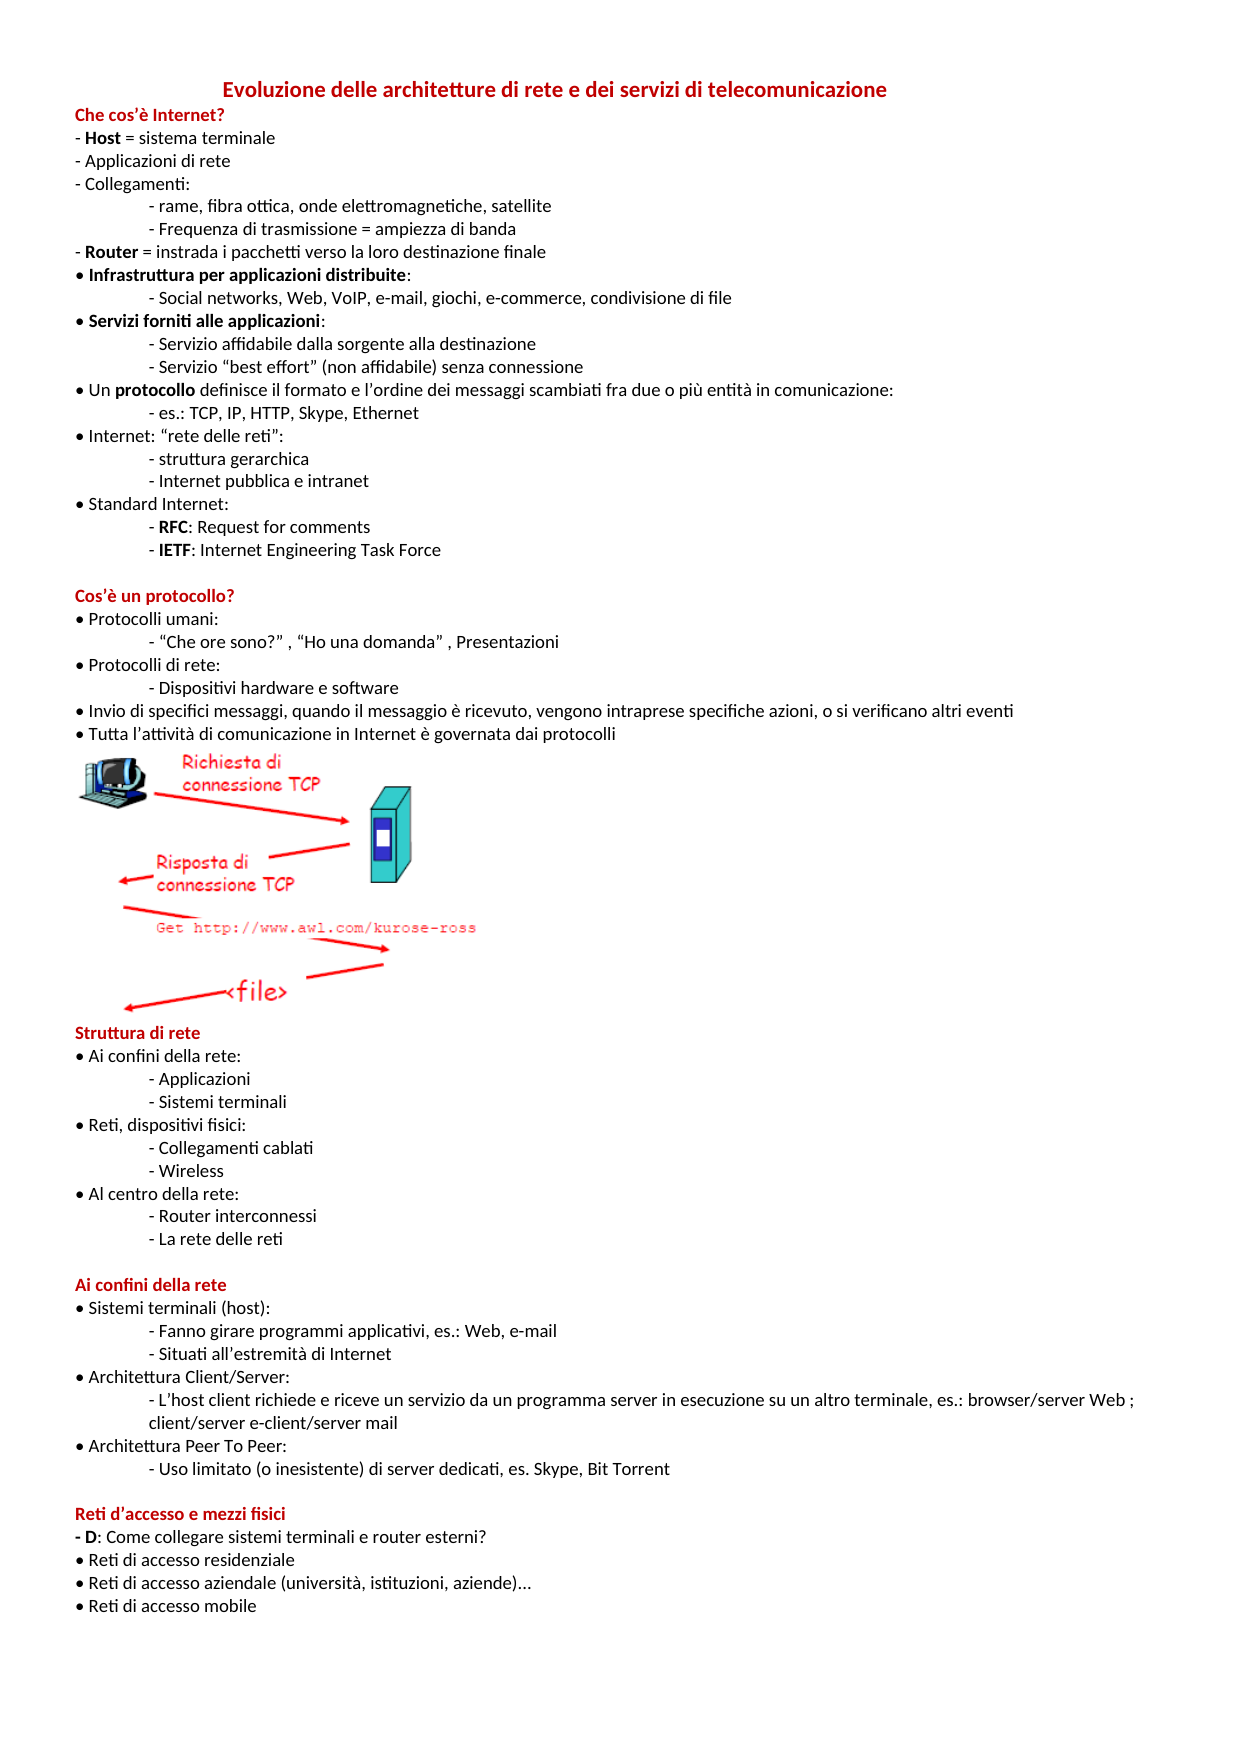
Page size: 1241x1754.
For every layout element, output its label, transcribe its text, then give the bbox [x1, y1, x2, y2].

text • Protocolli umani: [75, 607, 1165, 630]
text - “Che ore sono?” , “Ho una domanda” , Presentazioni [75, 630, 1165, 653]
text - La rete delle reti [75, 1227, 1165, 1250]
picture [75, 744, 479, 1022]
text - RFC: Request for comments [75, 516, 1165, 538]
text • Standard Internet: [75, 493, 1165, 516]
text • Architettura Client/Server: [75, 1365, 1165, 1388]
text - Wireless [75, 1159, 1165, 1182]
text • Al centro della rete: [75, 1182, 1165, 1204]
text - Dispositivi hardware e software [75, 676, 1165, 699]
text - L’host client richiede e riceve un servizio da un programma server in esecuzione su un altro terminale, es.: browser/server Web ; client/server e-client/server mail [148, 1388, 1165, 1434]
text - Router = instrada i pacchetti verso la loro destinazione finale [75, 241, 1165, 263]
text • Invio di specifici messaggi, quando il messaggio è ricevuto, vengono intraprese specifiche azioni, o si verificano altri eventi [75, 699, 1165, 722]
text - Situati all’estremità di Internet [75, 1342, 1165, 1365]
text • Servizi forniti alle applicazioni: [75, 309, 1165, 332]
text • Protocolli di rete: [75, 653, 1165, 676]
text Reti d’accesso e mezzi fisici [75, 1502, 1165, 1525]
text - Fanno girare programmi applicativi, es.: Web, e-mail [75, 1319, 1165, 1342]
text Ai confini della rete [75, 1273, 1165, 1296]
text - Applicazioni [75, 1067, 1165, 1090]
text - IETF: Internet Engineering Task Force [75, 538, 1165, 561]
text - D: Come collegare sistemi terminali e router esterni? [75, 1525, 1165, 1548]
text Cos’è un protocollo? [75, 584, 1165, 607]
text - Applicazioni di rete [75, 149, 1165, 172]
text • Un protocollo definisce il formato e l’ordine dei messaggi scambiati fra due o più entità in comunicazione: [75, 378, 1165, 401]
text • Reti, dispositivi fisici: [75, 1113, 1165, 1136]
text • Ai confini della rete: [75, 1044, 1165, 1067]
text • Sistemi terminali (host): [75, 1296, 1165, 1319]
text • Reti di accesso aziendale (università, istituzioni, aziende)... [75, 1571, 1165, 1594]
text • Reti di accesso residenziale [75, 1548, 1165, 1571]
text - struttura gerarchica [75, 447, 1165, 470]
text Struttura di rete [75, 1021, 1165, 1044]
text • Internet: “rete delle reti”: [75, 424, 1165, 447]
text • Architettura Peer To Peer: [75, 1434, 1165, 1457]
text - Host = sistema terminale [75, 126, 1165, 149]
text • Infrastruttura per applicazioni distribuite: [75, 263, 1165, 286]
text - Uso limitato (o inesistente) di server dedicati, es. Skype, Bit Torrent [75, 1457, 1165, 1479]
text - Frequenza di trasmissione = ampiezza di banda [75, 218, 1165, 241]
text • Reti di accesso mobile [75, 1594, 1165, 1617]
text - Servizio “best effort” (non affidabile) senza connessione [75, 355, 1165, 378]
text - es.: TCP, IP, HTTP, Skype, Ethernet [75, 401, 1165, 424]
text Che cos’è Internet? [75, 103, 1165, 126]
text • Tutta l’attività di comunicazione in Internet è governata dai protocolli [75, 722, 1165, 745]
text - Sistemi terminali [75, 1090, 1165, 1113]
text Evoluzione delle architetture di rete e dei servizi di telecomunicazione [222, 75, 1165, 103]
text - Router interconnessi [75, 1204, 1165, 1227]
text - rame, fibra ottica, onde elettromagnetiche, satellite [75, 195, 1165, 218]
text - Internet pubblica e intranet [75, 470, 1165, 493]
text - Servizio affidabile dalla sorgente alla destinazione [75, 332, 1165, 355]
text - Social networks, Web, VoIP, e-mail, giochi, e-commerce, condivisione di file [75, 286, 1165, 309]
text - Collegamenti: [75, 172, 1165, 195]
text - Collegamenti cablati [75, 1136, 1165, 1159]
